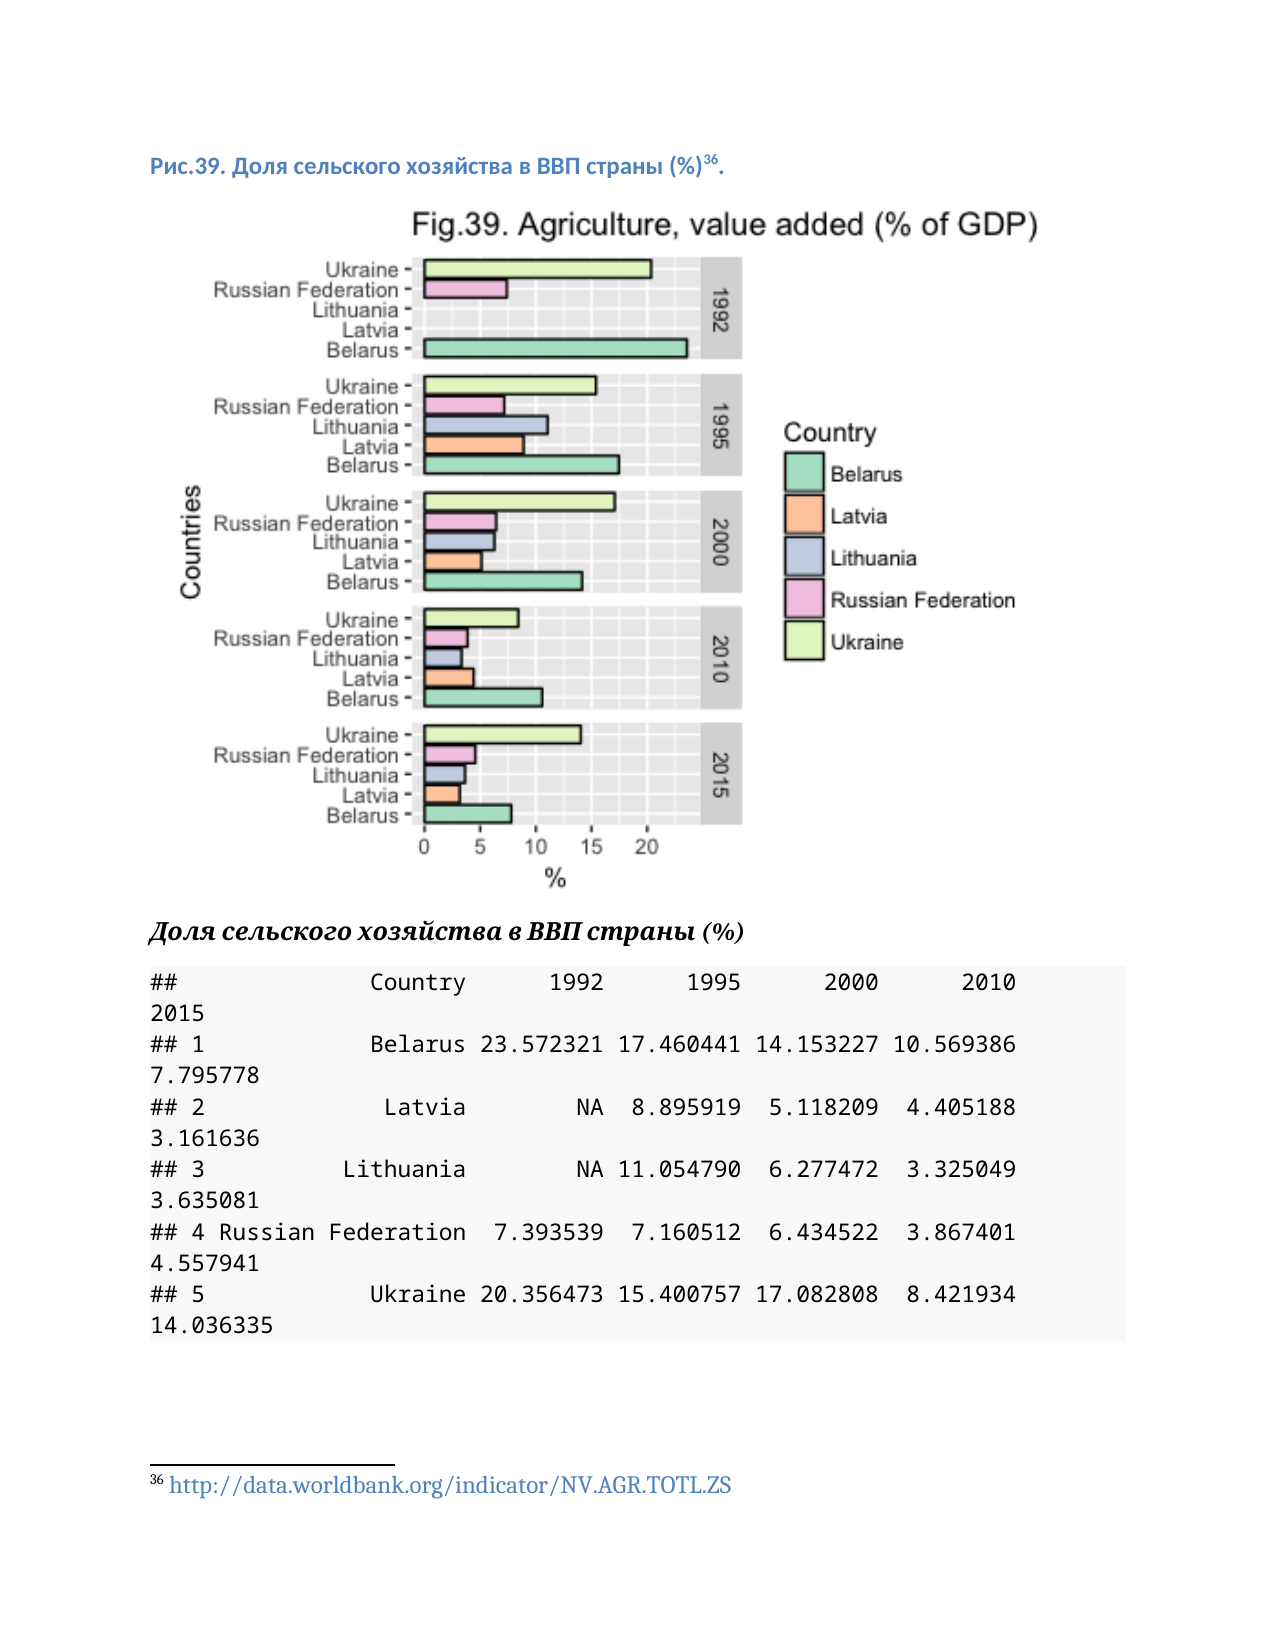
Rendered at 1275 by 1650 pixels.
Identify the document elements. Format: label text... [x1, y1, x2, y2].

picture [168, 199, 1044, 900]
subtitle Рис.39. Доля сельского хозяйства в ВВП страны (%). [150, 150, 1125, 181]
text Доля сельского хозяйства в ВВП страны (%) [150, 918, 1125, 947]
text ## Country 1992 1995 2000 2010 2015 ## 1 Belarus 23.572321 17.460441 14.153227 10.569386 7.795778 ## 2 Latvia NA 8.895919 5.118209 4.405188 3.161636 ## 3 Lithuania NA 11.054790 6.277472 3.325049 3.635081 ## 4 Russian Federation 7.393539 7.160512 6.434522 3.867401 4.557941 ## 5 Ukraine 20.356473 15.400757 17.082808 8.421934 14.036335 [150, 966, 1125, 1341]
